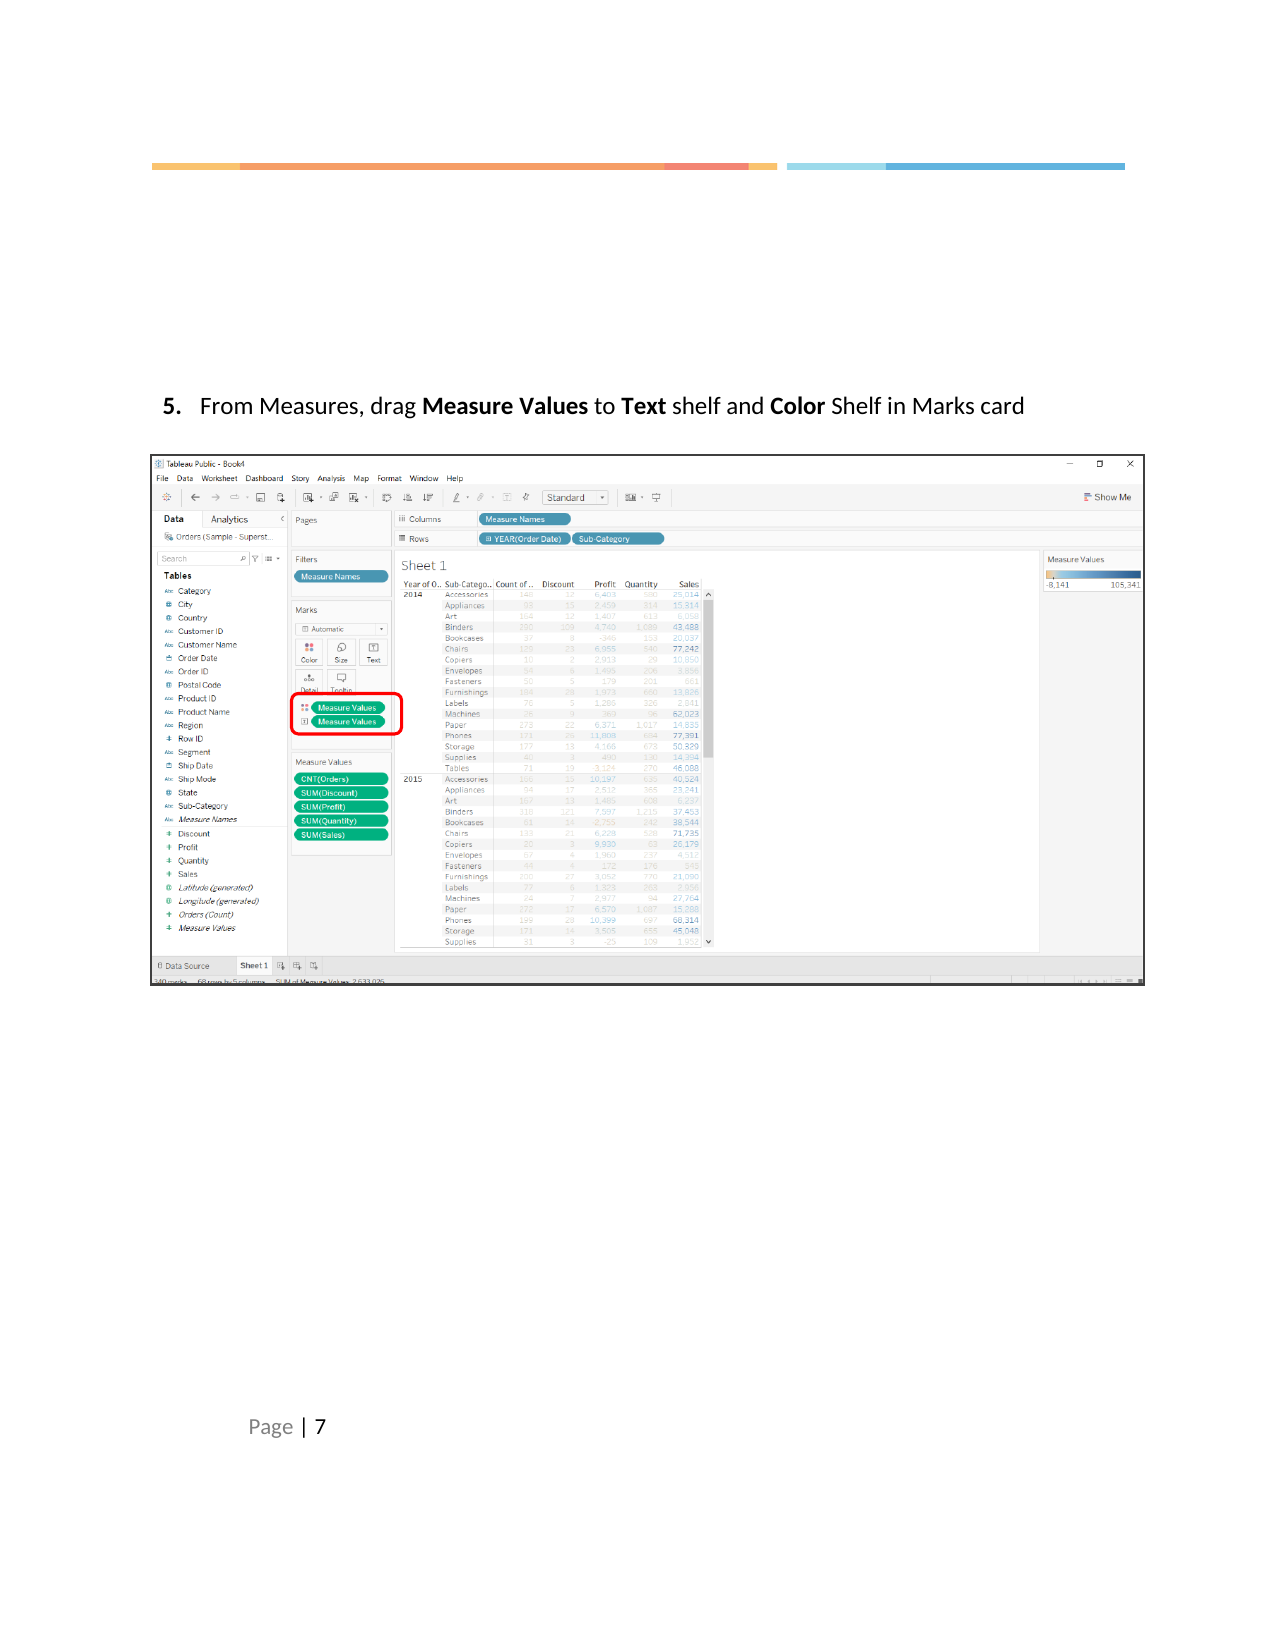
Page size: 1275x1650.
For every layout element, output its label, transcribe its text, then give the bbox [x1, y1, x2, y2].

picture [152, 456, 1143, 983]
list From Measures, drag Measure Values to Text shelf and Color Shelf in Marks card [162, 390, 1125, 420]
picture [150, 161, 1125, 173]
